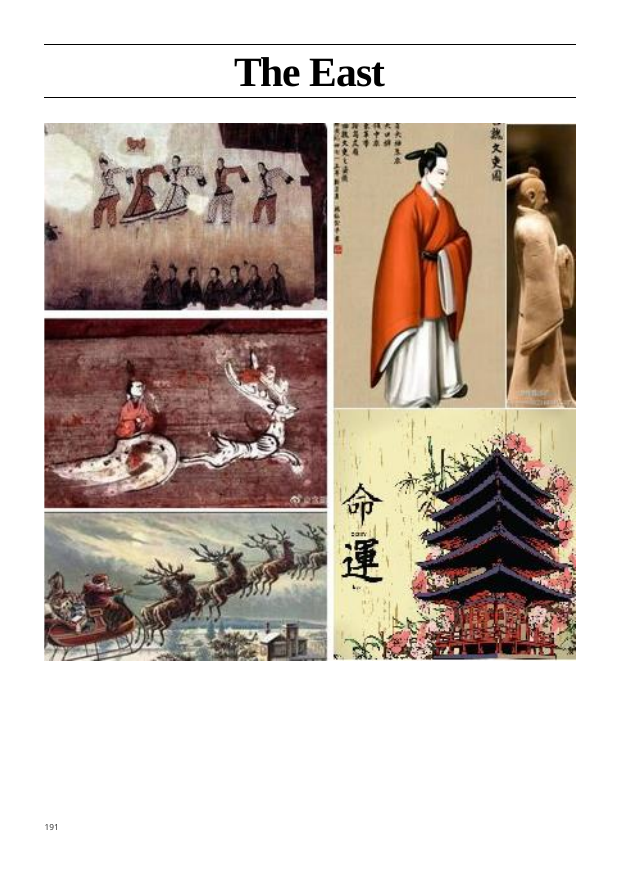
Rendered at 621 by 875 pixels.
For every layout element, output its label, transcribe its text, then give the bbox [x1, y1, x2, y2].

picture [44, 123, 576, 661]
subtitle The East [44, 45, 576, 97]
